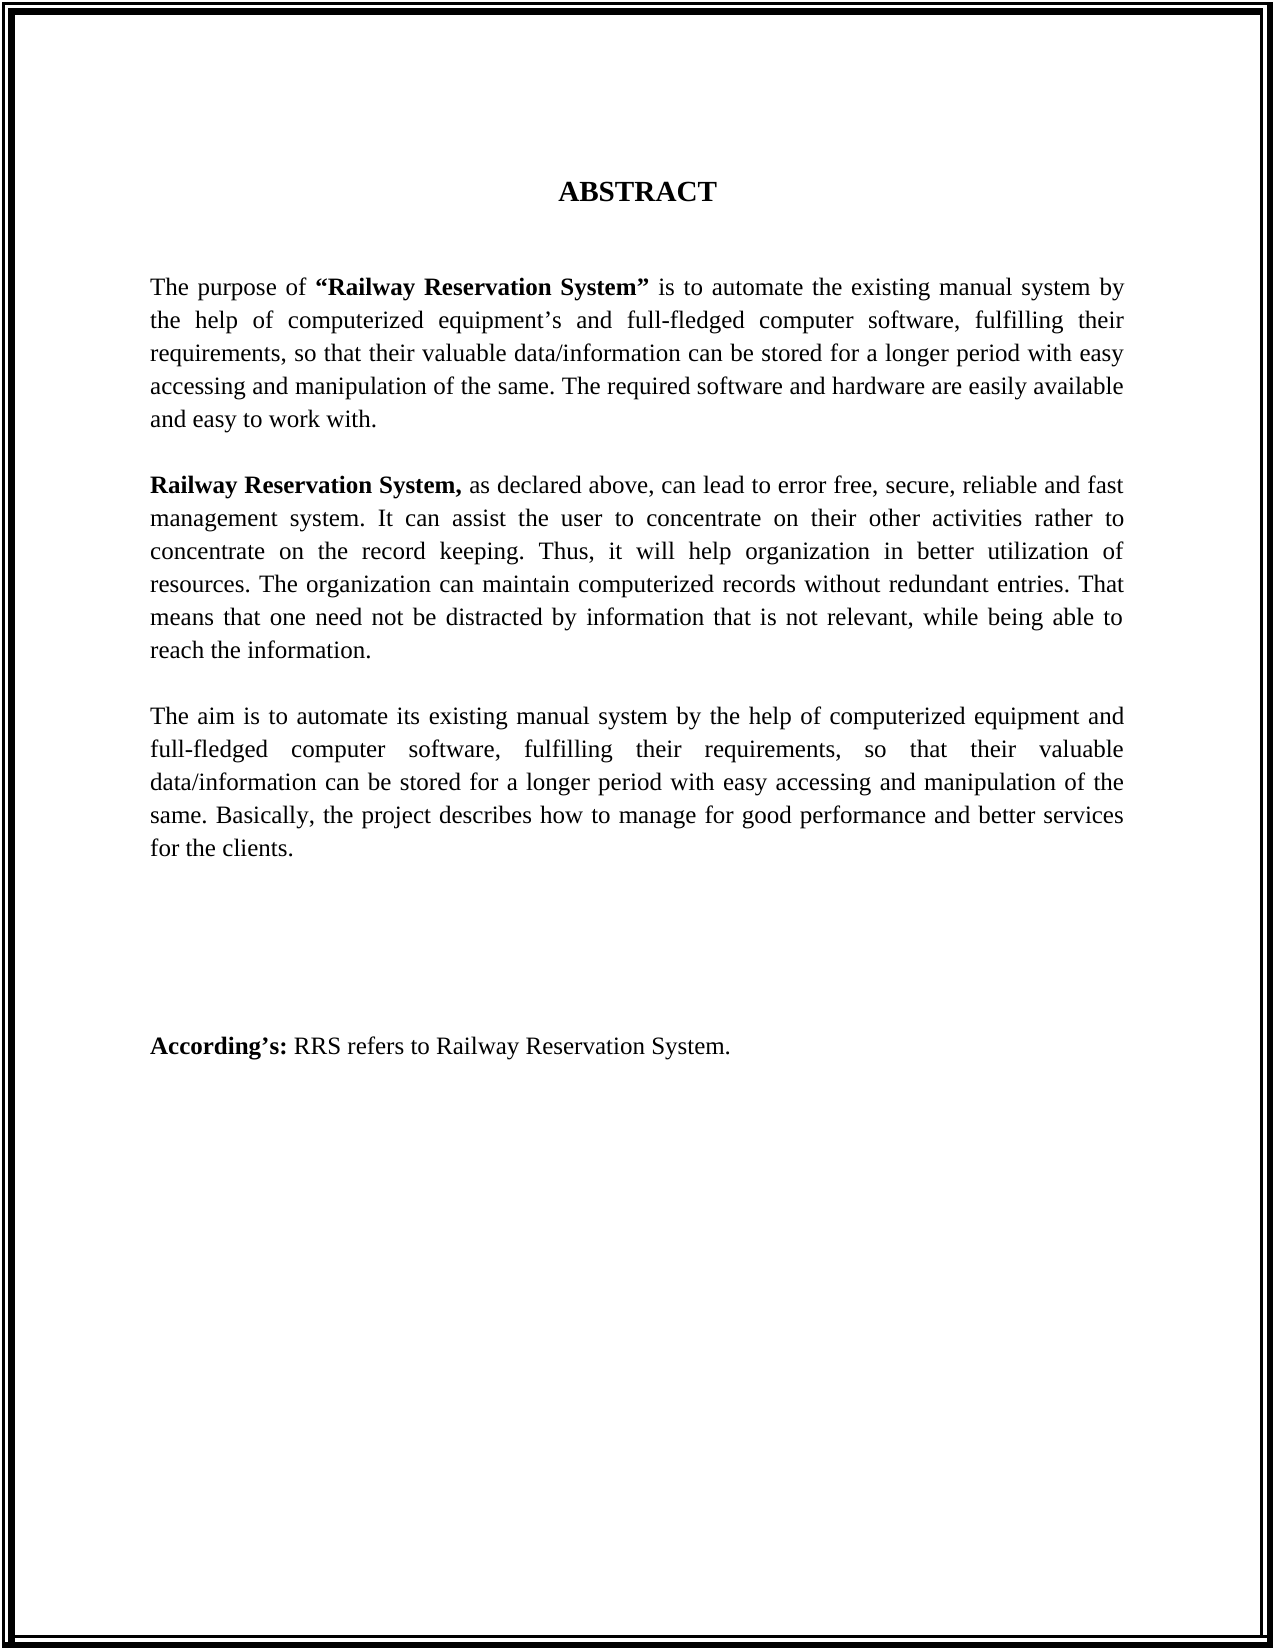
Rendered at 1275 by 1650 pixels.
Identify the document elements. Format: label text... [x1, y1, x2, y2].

text According’s: RRS refers to Railway Reservation System. [150, 1031, 1125, 1060]
text The purpose of “Railway Reservation System” is to automate the existing manual system by the help of computerized equipment’s and full-fledged computer software, fulfilling their requirements, so that their valuable data/information can be stored for a longer period with easy accessing and manipulation of the same. The required software and hardware are easily available and easy to work with. [150, 272, 1125, 433]
text The aim is to automate its existing manual system by the help of computerized equipment and full-fledged computer software, fulfilling their requirements, so that their valuable data/information can be stored for a longer period with easy accessing and manipulation of the same. Basically, the project describes how to manage for good performance and better services for the clients. [150, 701, 1125, 862]
text Railway Reservation System, as declared above, can lead to error free, secure, reliable and fast management system. It can assist the user to concentrate on their other activities rather to concentrate on the record keeping. Thus, it will help organization in better utilization of resources. The organization can maintain computerized records without redundant entries. That means that one need not be distracted by information that is not relevant, while being able to reach the information. [150, 470, 1125, 664]
subtitle ABSTRACT [150, 174, 1125, 208]
